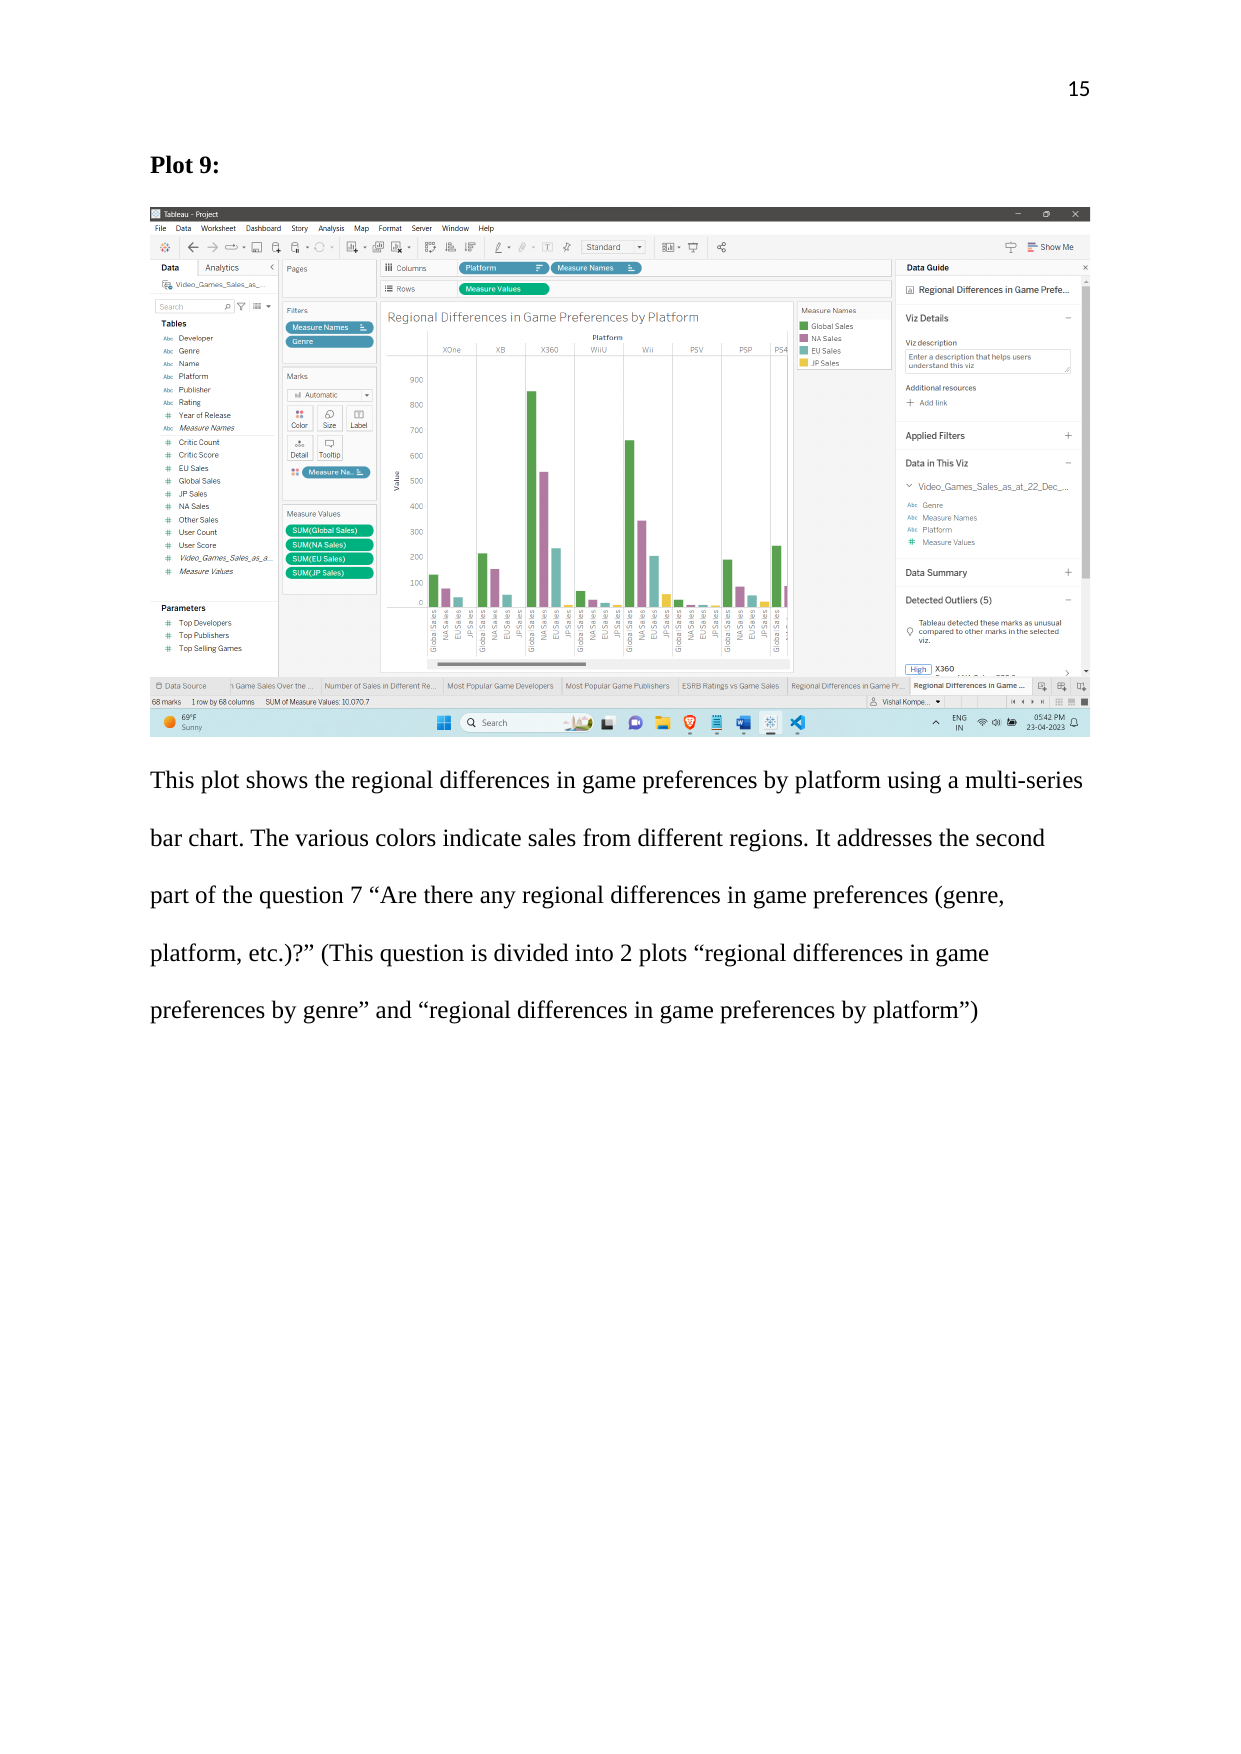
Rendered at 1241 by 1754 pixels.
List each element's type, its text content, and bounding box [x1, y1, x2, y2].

text This plot shows the regional differences in game preferences by platform using a multi-series bar chart. The various colors indicate sales from different regions. It addresses the second part of the question 7 “Are there any regional differences in game preferences (genre, platform, etc.)?” (This question is divided into 2 plots “regional differences in game preferences by genre” and “regional differences in game preferences by platform”) [150, 765, 1090, 1024]
text Plot 9: [150, 150, 1090, 179]
picture [150, 207, 1091, 737]
